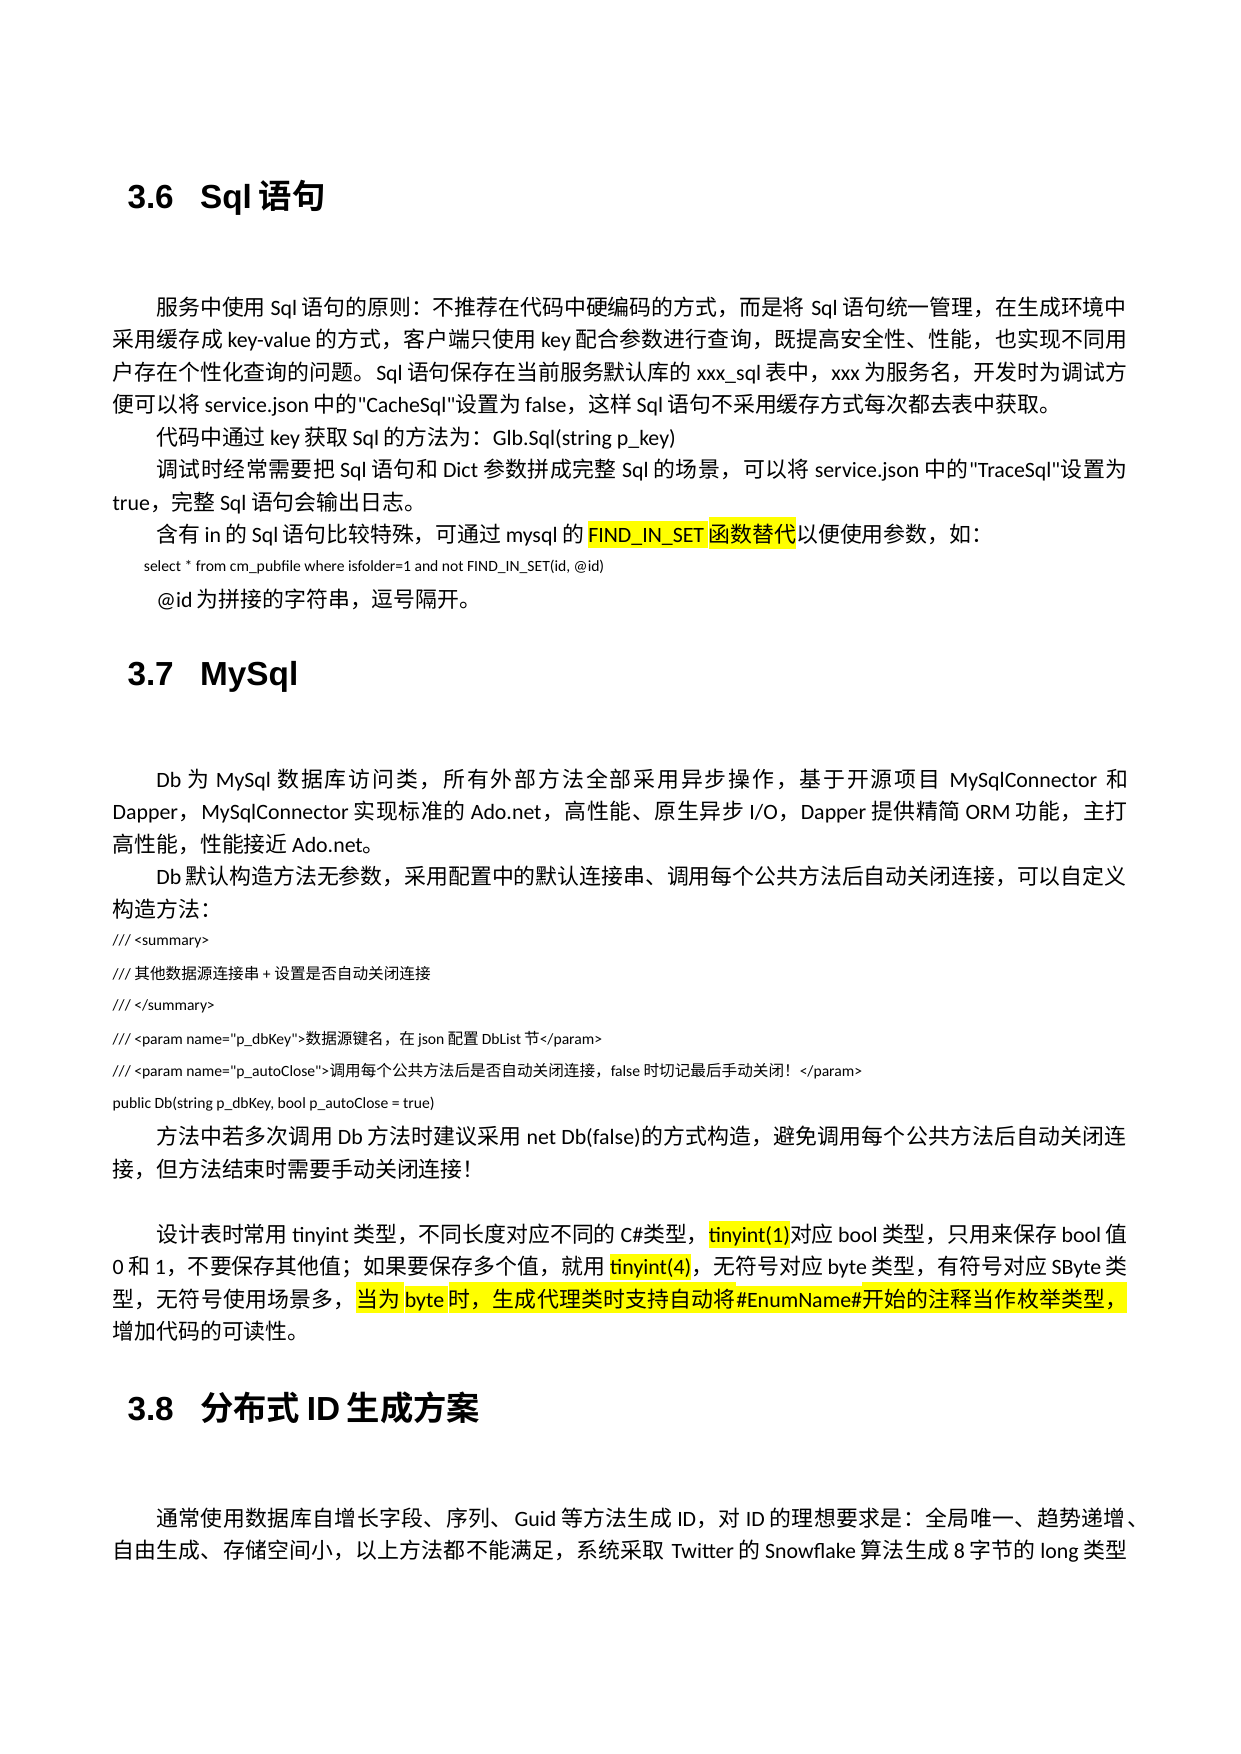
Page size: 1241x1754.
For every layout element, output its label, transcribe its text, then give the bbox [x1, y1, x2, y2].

text /// 其他数据源连接串 + 设置是否自动关闭连接 [112, 956, 1128, 989]
text /// <param name="p_dbKey">数据源键名，在json配置DbList节</param> [112, 1021, 1128, 1054]
text public Db(string p_dbKey, bool p_autoClose = true) [112, 1086, 1128, 1119]
text 调试时经常需要把Sql语句和Dict参数拼成完整Sql的场景，可以将service.json中的"TraceSql"设置为true，完整Sql语句会输出日志。 [112, 452, 1128, 517]
text @id为拼接的字符串，逗号隔开。 [112, 582, 1128, 614]
subtitle Sql语句 [127, 162, 1128, 227]
text /// </summary> [112, 989, 1128, 1021]
subtitle MySql [127, 641, 1128, 706]
text 方法中若多次调用Db方法时建议采用net Db(false)的方式构造，避免调用每个公共方法后自动关闭连接，但方法结束时需要手动关闭连接！ [112, 1119, 1128, 1184]
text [112, 1501, 1128, 1566]
text /// <param name="p_autoClose">调用每个公共方法后是否自动关闭连接，false时切记最后手动关闭！</param> [112, 1054, 1128, 1086]
text 含有in的Sql语句比较特殊，可通过mysql的FIND_IN_SET函数替代以便使用参数，如： [112, 517, 709, 549]
text Db默认构造方法无参数，采用配置中的默认连接串、调用每个公共方法后自动关闭连接，可以自定义构造方法： [112, 859, 1128, 924]
text 含有in的Sql语句比较特殊，可通过mysql的FIND_IN_SET函数替代以便使用参数，如： [796, 517, 1128, 549]
text 服务中使用Sql语句的原则：不推荐在代码中硬编码的方式，而是将Sql语句统一管理，在生成环境中采用缓存成key-value的方式，客户端只使用key配合参数进行查询，既提高安全性、性能，也实现不同用户存在个性化查询的问题。Sql语句保存在当前服务默认库的xxx_sql表中，xxx为服务名，开发时为调试方便可以将service.json中的"CacheSql"设置为false，这样Sql语句不采用缓存方式每次都去表中获取。 [112, 289, 1128, 419]
text select * from cm_pubfile where isfolder=1 and not FIND_IN_SET(id, @id) [112, 549, 1128, 582]
text Db为MySql数据库访问类，所有外部方法全部采用异步操作，基于开源项目 MySqlConnector 和 Dapper，MySqlConnector实现标准的Ado.net，高性能、原生异步I/O，Dapper提供精简ORM功能，主打高性能，性能接近Ado.net。 [112, 761, 1128, 859]
subtitle 分布式ID生成方案 [127, 1373, 1128, 1438]
text /// <summary> [112, 924, 1128, 956]
text 代码中通过key获取Sql的方法为：Glb.Sql(string p_key) [112, 419, 1128, 452]
text 设计表时常用tinyint类型，不同长度对应不同的C#类型，tinyint(1)对应bool类型，只用来保存bool值0和1，不要保存其他值；如果要保存多个值，就用tinyint(4)，无符号对应byte类型，有符号对应SByte类型，无符号使用场景多，当为byte时，生成代理类时支持自动将#EnumName#开始的注释当作枚举类型，增加代码的可读性。 [112, 1216, 1128, 1346]
